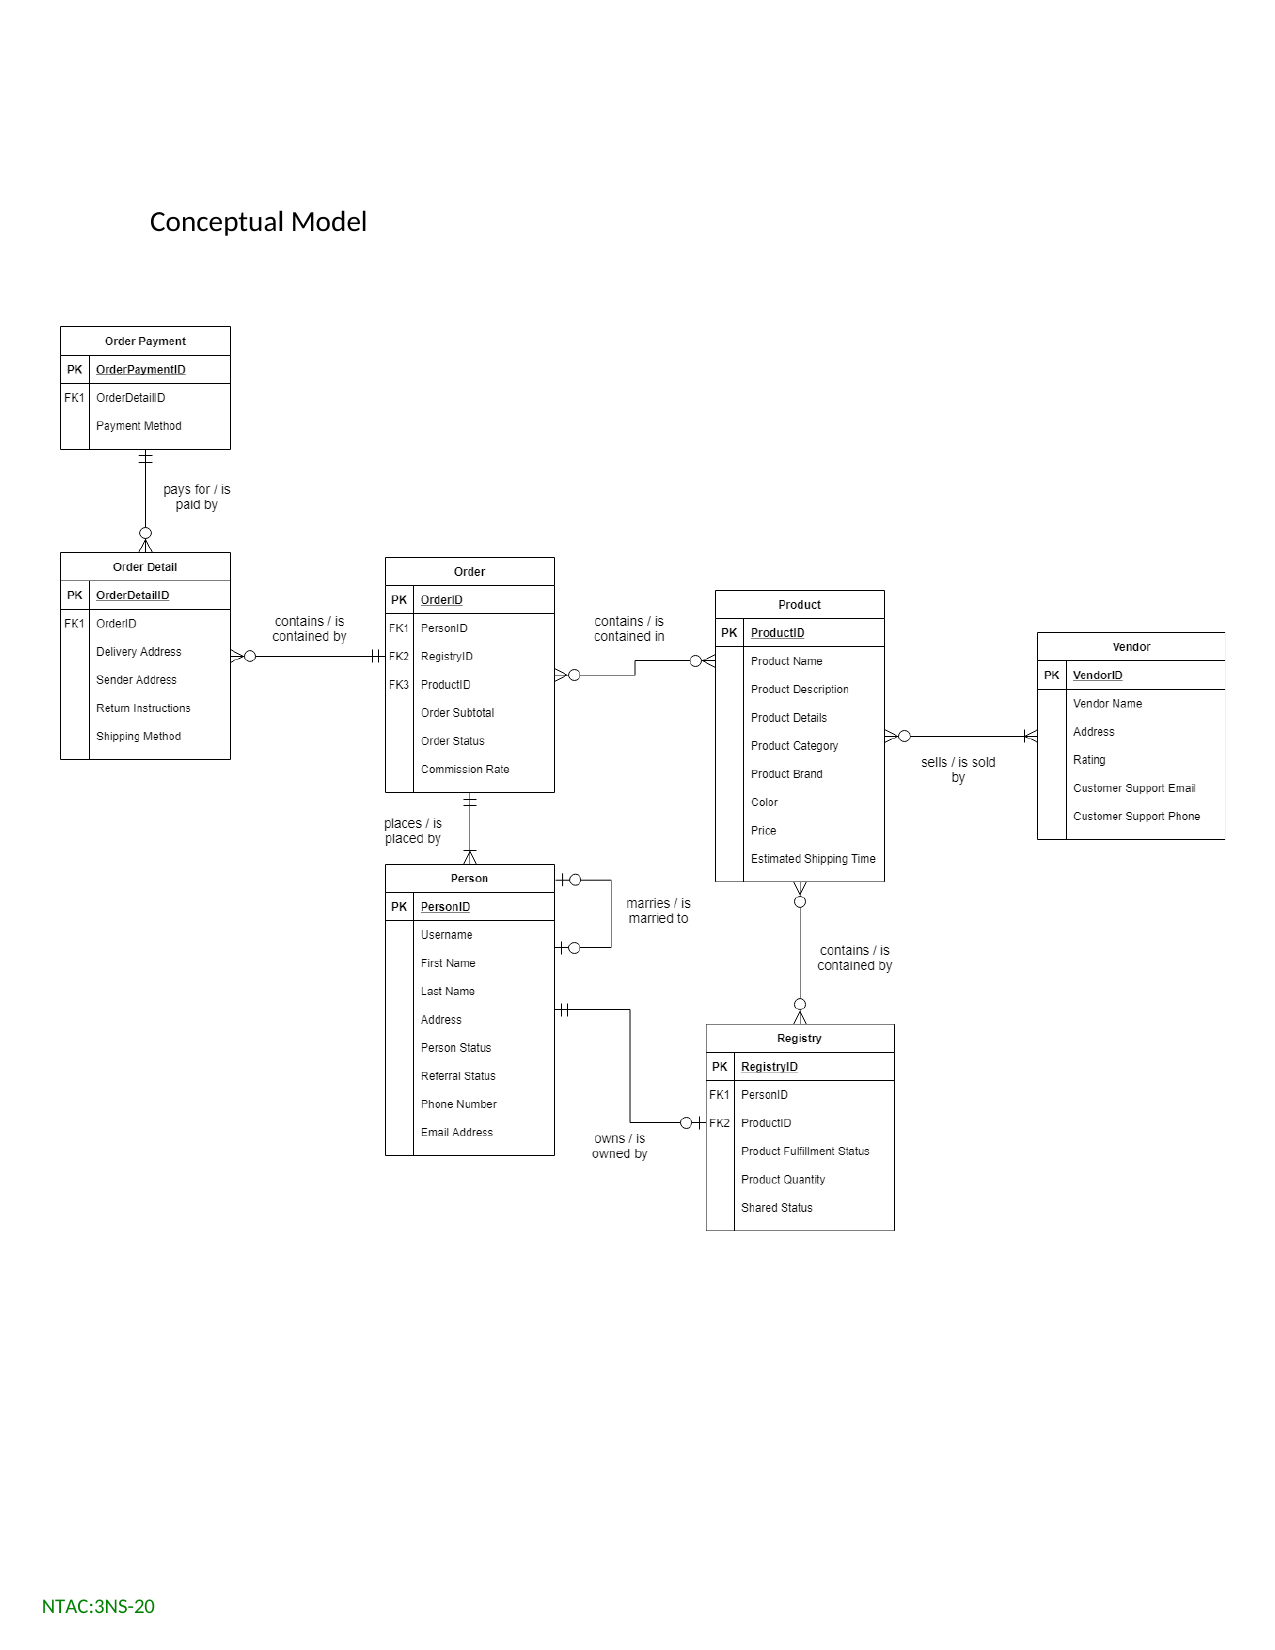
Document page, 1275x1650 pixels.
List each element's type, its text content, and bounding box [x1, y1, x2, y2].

text Conceptual Model [150, 203, 1125, 239]
picture [60, 326, 1225, 1231]
